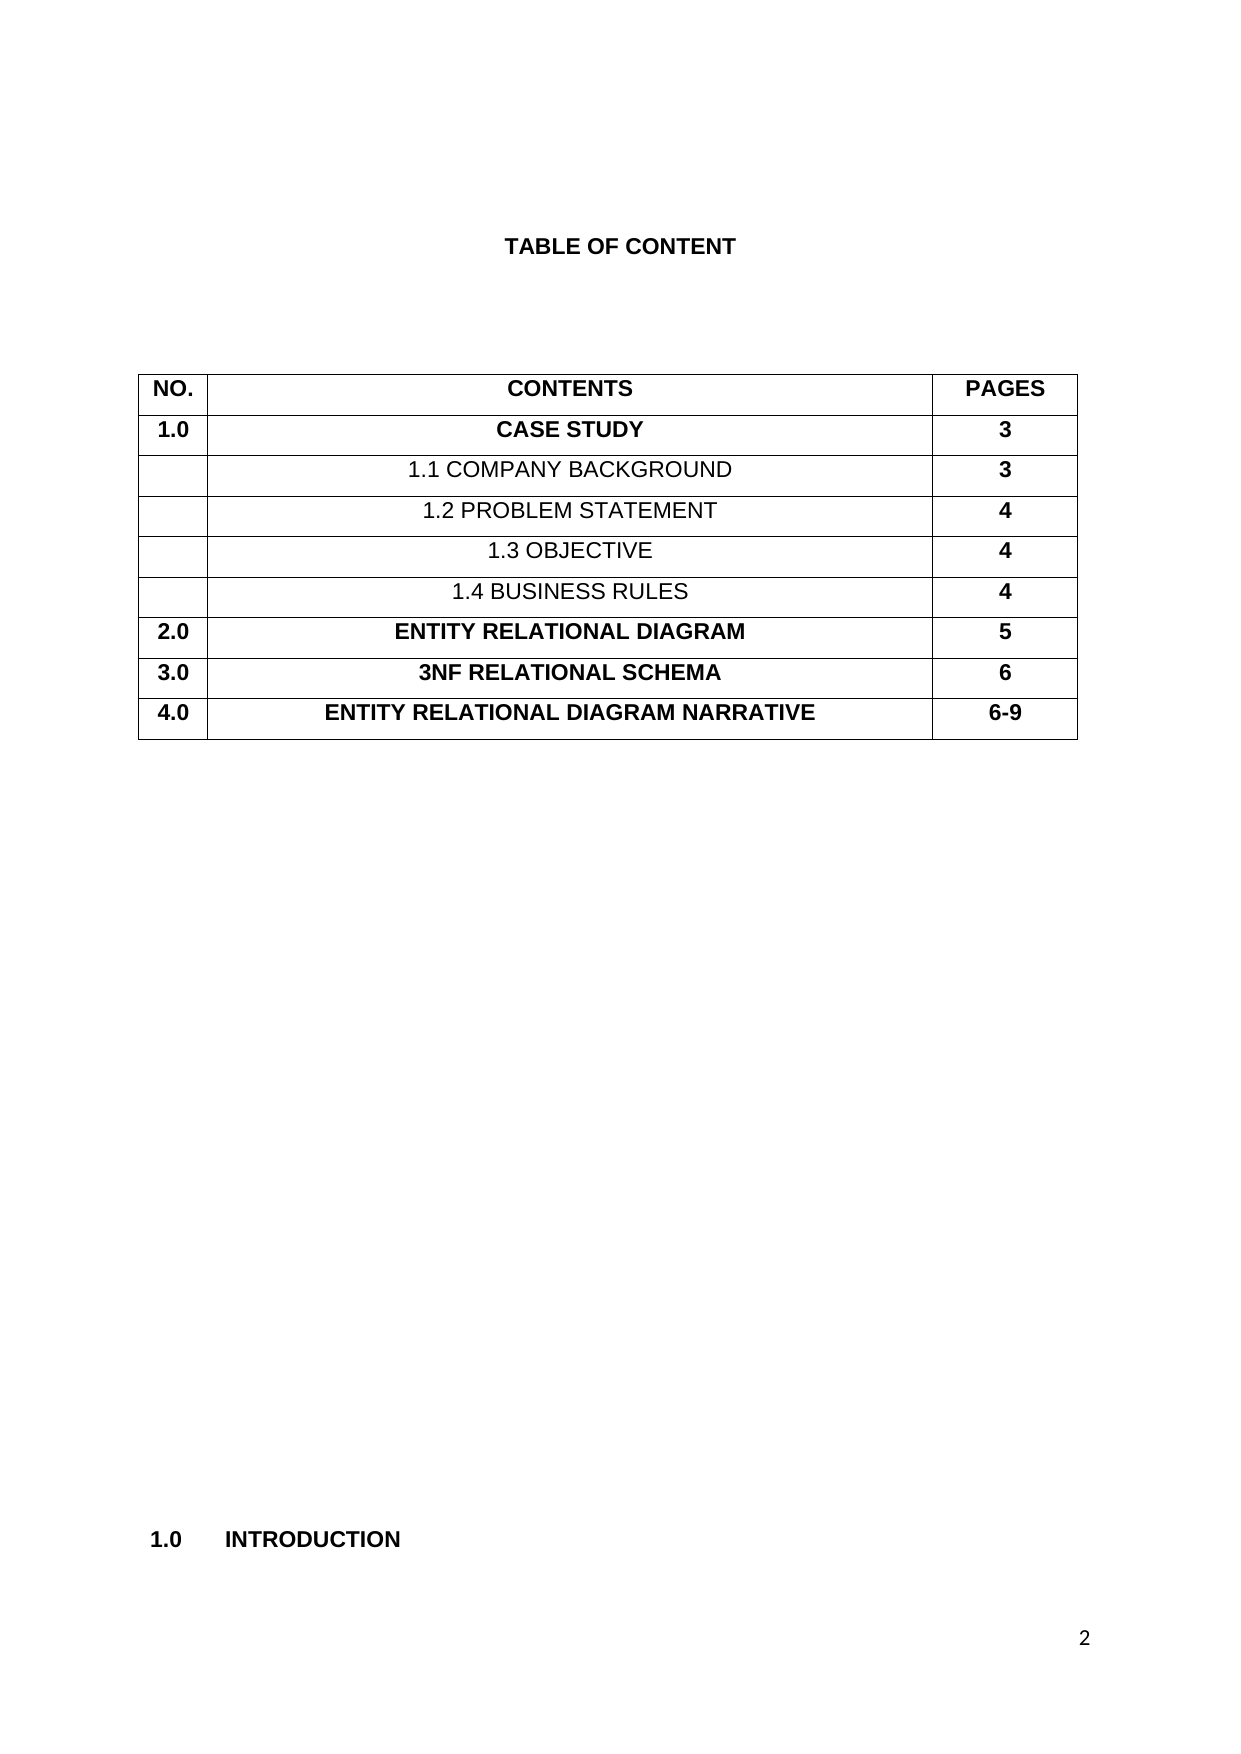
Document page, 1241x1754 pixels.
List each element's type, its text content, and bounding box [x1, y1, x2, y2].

table_cell [139, 578, 207, 617]
table_cell 1.0 [139, 416, 207, 455]
text TABLE OF CONTENT [150, 150, 1090, 343]
table_cell 1.3 OBJECTIVE [208, 537, 932, 577]
table_cell ENTITY RELATIONAL DIAGRAM NARRATIVE [208, 699, 932, 739]
table_header PAGES [933, 375, 1077, 414]
table_cell [139, 456, 207, 496]
table_cell 6 [933, 659, 1077, 698]
table_cell 4 [933, 578, 1077, 617]
table_cell 1.2 PROBLEM STATEMENT [208, 497, 932, 536]
table_cell 6-9 [933, 699, 1077, 739]
table_cell 3.0 [139, 659, 207, 698]
table_cell 3NF RELATIONAL SCHEMA [208, 659, 932, 698]
table_cell 3 [933, 416, 1077, 455]
table_header CONTENTS [208, 375, 932, 414]
list INTRODUCTION [150, 1526, 1090, 1553]
table_cell 5 [933, 618, 1077, 658]
table_cell [139, 497, 207, 536]
table_cell 3 [933, 456, 1077, 496]
table_cell 4 [933, 497, 1077, 536]
table_cell ENTITY RELATIONAL DIAGRAM [208, 618, 932, 658]
table_header NO. [139, 375, 207, 414]
table_cell [139, 537, 207, 577]
table_cell 1.4 BUSINESS RULES [208, 578, 932, 617]
table_cell 1.1 COMPANY BACKGROUND [208, 456, 932, 496]
table_cell 4.0 [139, 699, 207, 739]
table_cell 4 [933, 537, 1077, 577]
table_cell 2.0 [139, 618, 207, 658]
table_cell CASE STUDY [208, 416, 932, 455]
